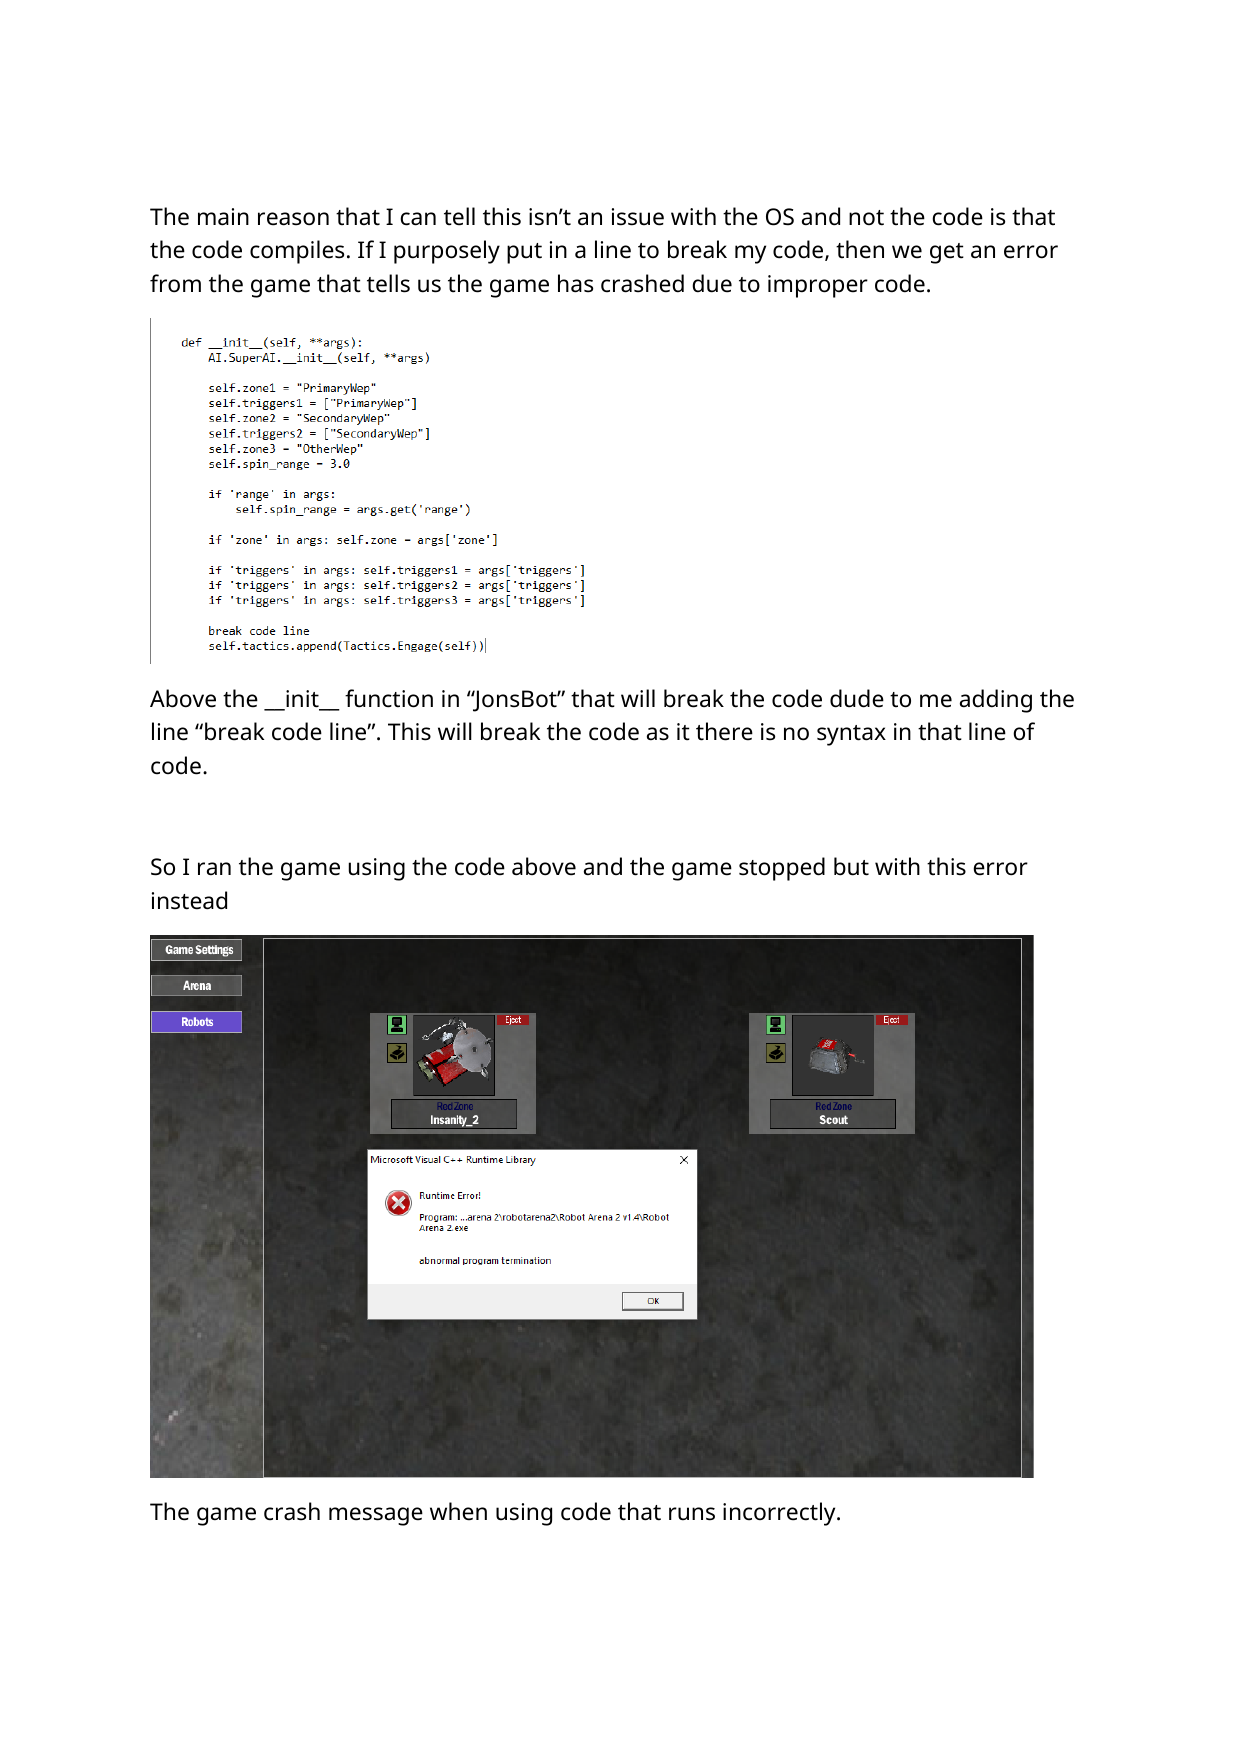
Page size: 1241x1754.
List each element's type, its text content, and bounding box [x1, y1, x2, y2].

text So I ran the game using the code above and the game stopped but with this error instead [150, 851, 1090, 916]
picture [150, 935, 1034, 1478]
picture [150, 318, 597, 664]
text Above the __init__ function in “JonsBot” that will break the code dude to me adding the line “break code line”. This will break the code as it there is no syntax in that line of code. [150, 682, 1090, 781]
text The game crash message when using code that runs incorrectly. [150, 1496, 1090, 1527]
text The main reason that I can tell this isn’t an issue with the OS and not the code is that the code compiles. If I purposely put in a line to break my code, then we get an error from the game that tells us the game has crashed due to improper code. [150, 200, 1090, 299]
